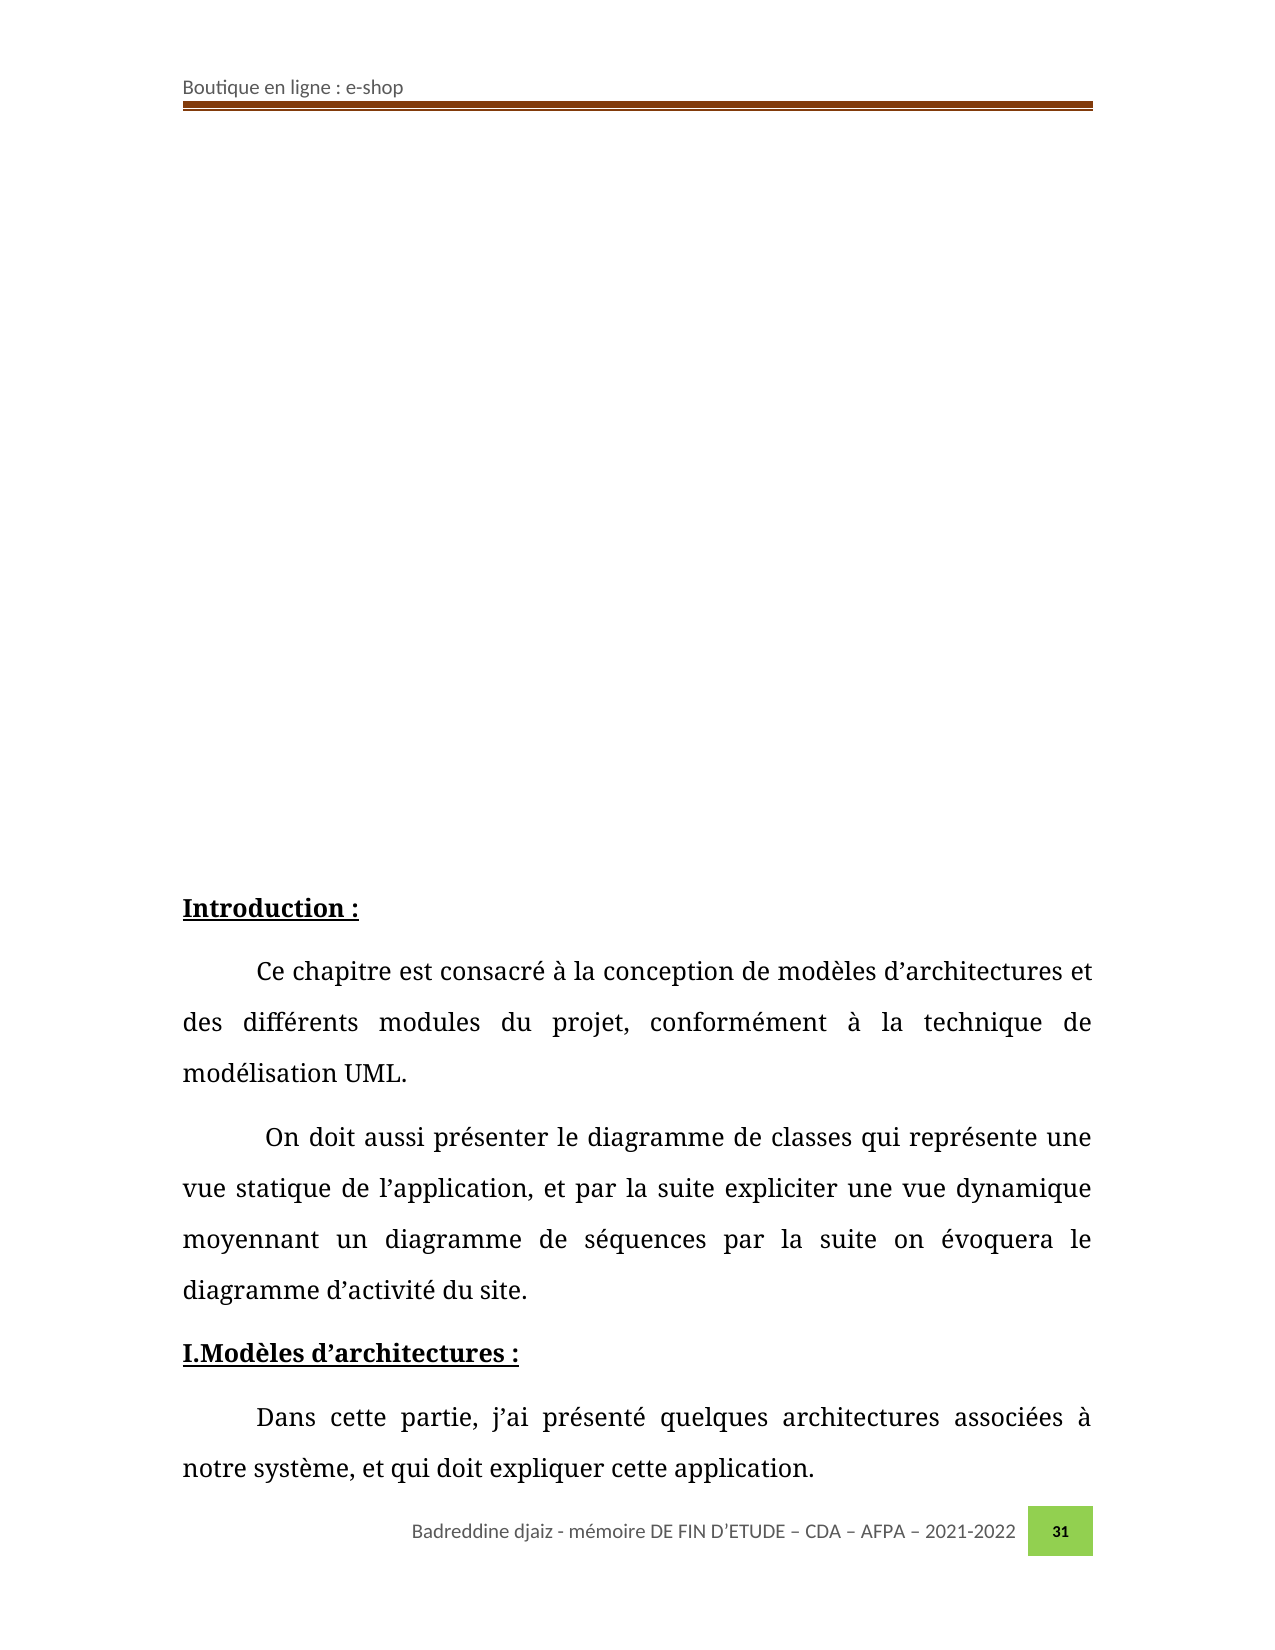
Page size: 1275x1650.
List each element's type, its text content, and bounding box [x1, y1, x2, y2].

text On doit aussi présenter le diagramme de classes qui représente une vue statique de l’application, et par la suite expliciter une vue dynamique moyennant un diagramme de séquences par la suite on évoquera le diagramme d’activité du site. [182, 1119, 1093, 1307]
text Ce chapitre est consacré à la conception de modèles d’architectures et des différents modules du projet, conformément à la technique de modélisation UML. [182, 954, 1093, 1090]
text Introduction : [182, 890, 1093, 924]
text I.Modèles d’architectures : [182, 1336, 1093, 1370]
text Dans cette partie, j’ai présenté quelques architectures associées à notre système, et qui doit expliquer cette application. [182, 1399, 1093, 1485]
